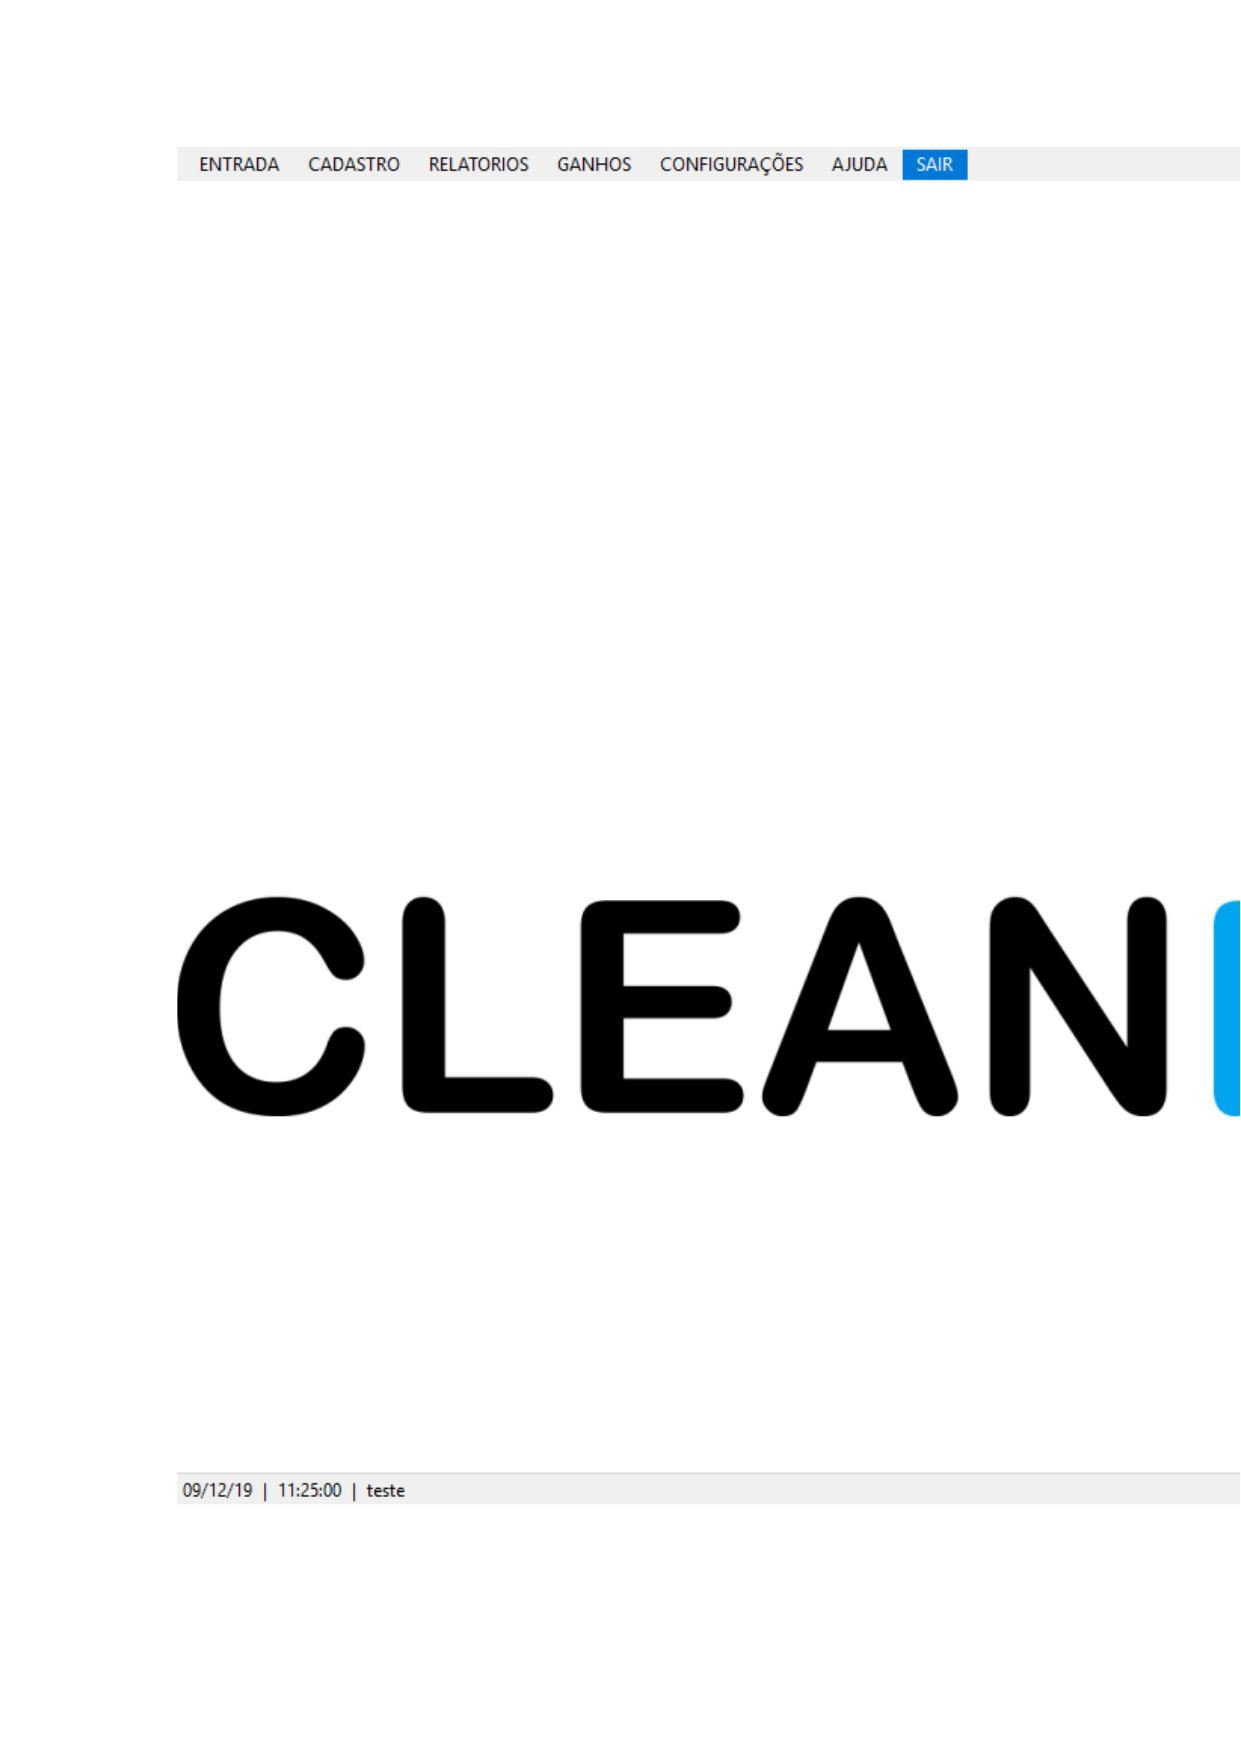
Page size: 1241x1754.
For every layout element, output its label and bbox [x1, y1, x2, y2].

picture [177, 147, 1241, 1506]
